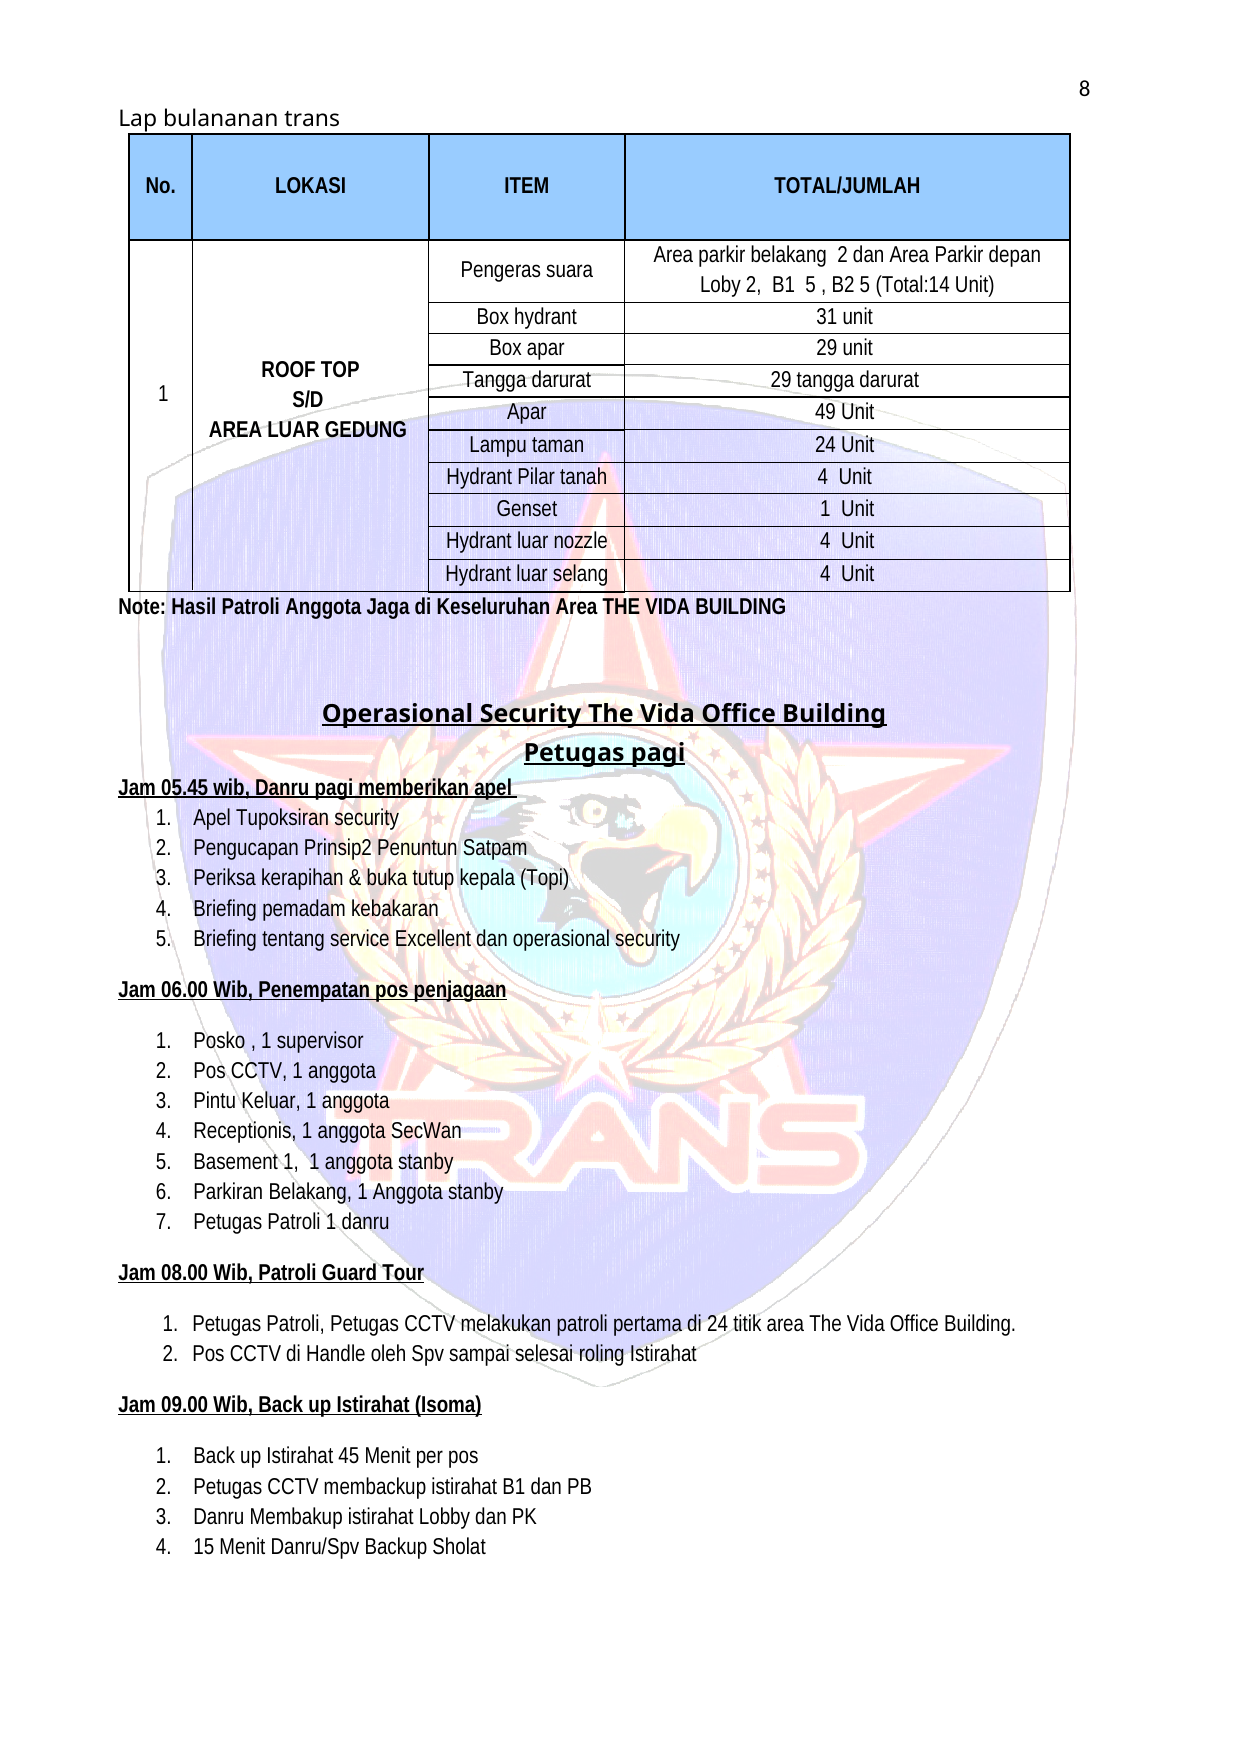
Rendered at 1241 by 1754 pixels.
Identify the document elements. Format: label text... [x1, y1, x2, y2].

list Back up Istirahat 45 Menit per pos [156, 1442, 1090, 1469]
table_cell Lampu taman [429, 431, 624, 462]
text Petugas pagi [118, 734, 1090, 769]
table_cell 1 [130, 241, 192, 591]
table_header No. [130, 135, 191, 239]
list 15 Menit Danru/Spv Backup Sholat [156, 1533, 1090, 1559]
text Note: Hasil Patroli Anggota Jaga di Keseluruhan Area THE VIDA BUILDING [118, 593, 1090, 620]
text Operasional Security The Vida Office Building [118, 695, 1090, 729]
list Parkiran Belakang, 1 Anggota stanby [156, 1178, 1090, 1204]
table_cell Area parkir belakang 2 dan Area Parkir depan Loby 2, B1 5 , B2 5 (Total:14 Unit) [625, 241, 1069, 302]
table_cell Apar [429, 398, 624, 429]
list Briefing tentang service Excellent dan operasional security [156, 925, 1090, 951]
list Petugas Patroli, Petugas CCTV melakukan patroli pertama di 24 titik area The Vida Office Building. [162, 1310, 1090, 1337]
list Posko , 1 supervisor [156, 1027, 1090, 1053]
text Jam 09.00 Wib, Back up Istirahat (Isoma) [118, 1391, 1090, 1418]
list Apel Tupoksiran security [156, 804, 1090, 830]
table_cell 31 unit [625, 303, 1069, 333]
list Briefing pemadam kebakaran [156, 894, 1090, 921]
list Basement 1, 1 anggota stanby [156, 1148, 1090, 1174]
table_cell Hydrant luar selang [429, 560, 624, 591]
list Danru Membakup istirahat Lobby dan PK [156, 1503, 1090, 1529]
table_cell Hydrant Pilar tanah [429, 463, 624, 493]
table_cell Genset [429, 494, 624, 526]
table_cell Pengeras suara [429, 241, 624, 302]
table_cell Box hydrant [429, 303, 624, 333]
table_cell 1 Unit [625, 494, 1069, 526]
table_cell 4 Unit [625, 527, 1069, 558]
table_cell 29 unit [625, 334, 1069, 364]
table_cell 29 tangga darurat [625, 365, 1069, 396]
table_cell Hydrant luar nozzle [429, 527, 624, 558]
list Periksa kerapihan & buka tutup kepala (Topi) [156, 864, 1090, 891]
table_header TOTAL/JUMLAH [626, 135, 1069, 239]
list Petugas Patroli 1 danru [156, 1208, 1090, 1234]
list Pos CCTV, 1 anggota [156, 1057, 1090, 1083]
table_cell Tangga darurat [429, 366, 624, 396]
text Jam 05.45 wib, Danru pagi memberikan apel [118, 774, 1090, 800]
list Receptionis, 1 anggota SecWan [156, 1117, 1090, 1144]
list Pos CCTV di Handle oleh Spv sampai selesai roling Istirahat [162, 1340, 1090, 1367]
table_cell 4 Unit [625, 463, 1069, 493]
table_header LOKASI [193, 135, 428, 239]
list Pintu Keluar, 1 anggota [156, 1087, 1090, 1114]
table_cell Box apar [429, 334, 624, 364]
text Jam 06.00 Wib, Penempatan pos penjagaan [118, 976, 1090, 1002]
table_cell 4 Unit [625, 560, 1069, 591]
table_cell 49 Unit [625, 398, 1069, 429]
table_header ITEM [430, 135, 624, 239]
table_cell 24 Unit [625, 430, 1069, 462]
list Pengucapan Prinsip2 Penuntun Satpam [156, 834, 1090, 861]
list Petugas CCTV membackup istirahat B1 dan PB [156, 1473, 1090, 1499]
table_cell ROOF TOP S/D AREA LUAR GEDUNG [192, 241, 428, 591]
text Jam 08.00 Wib, Patroli Guard Tour [118, 1259, 1090, 1286]
